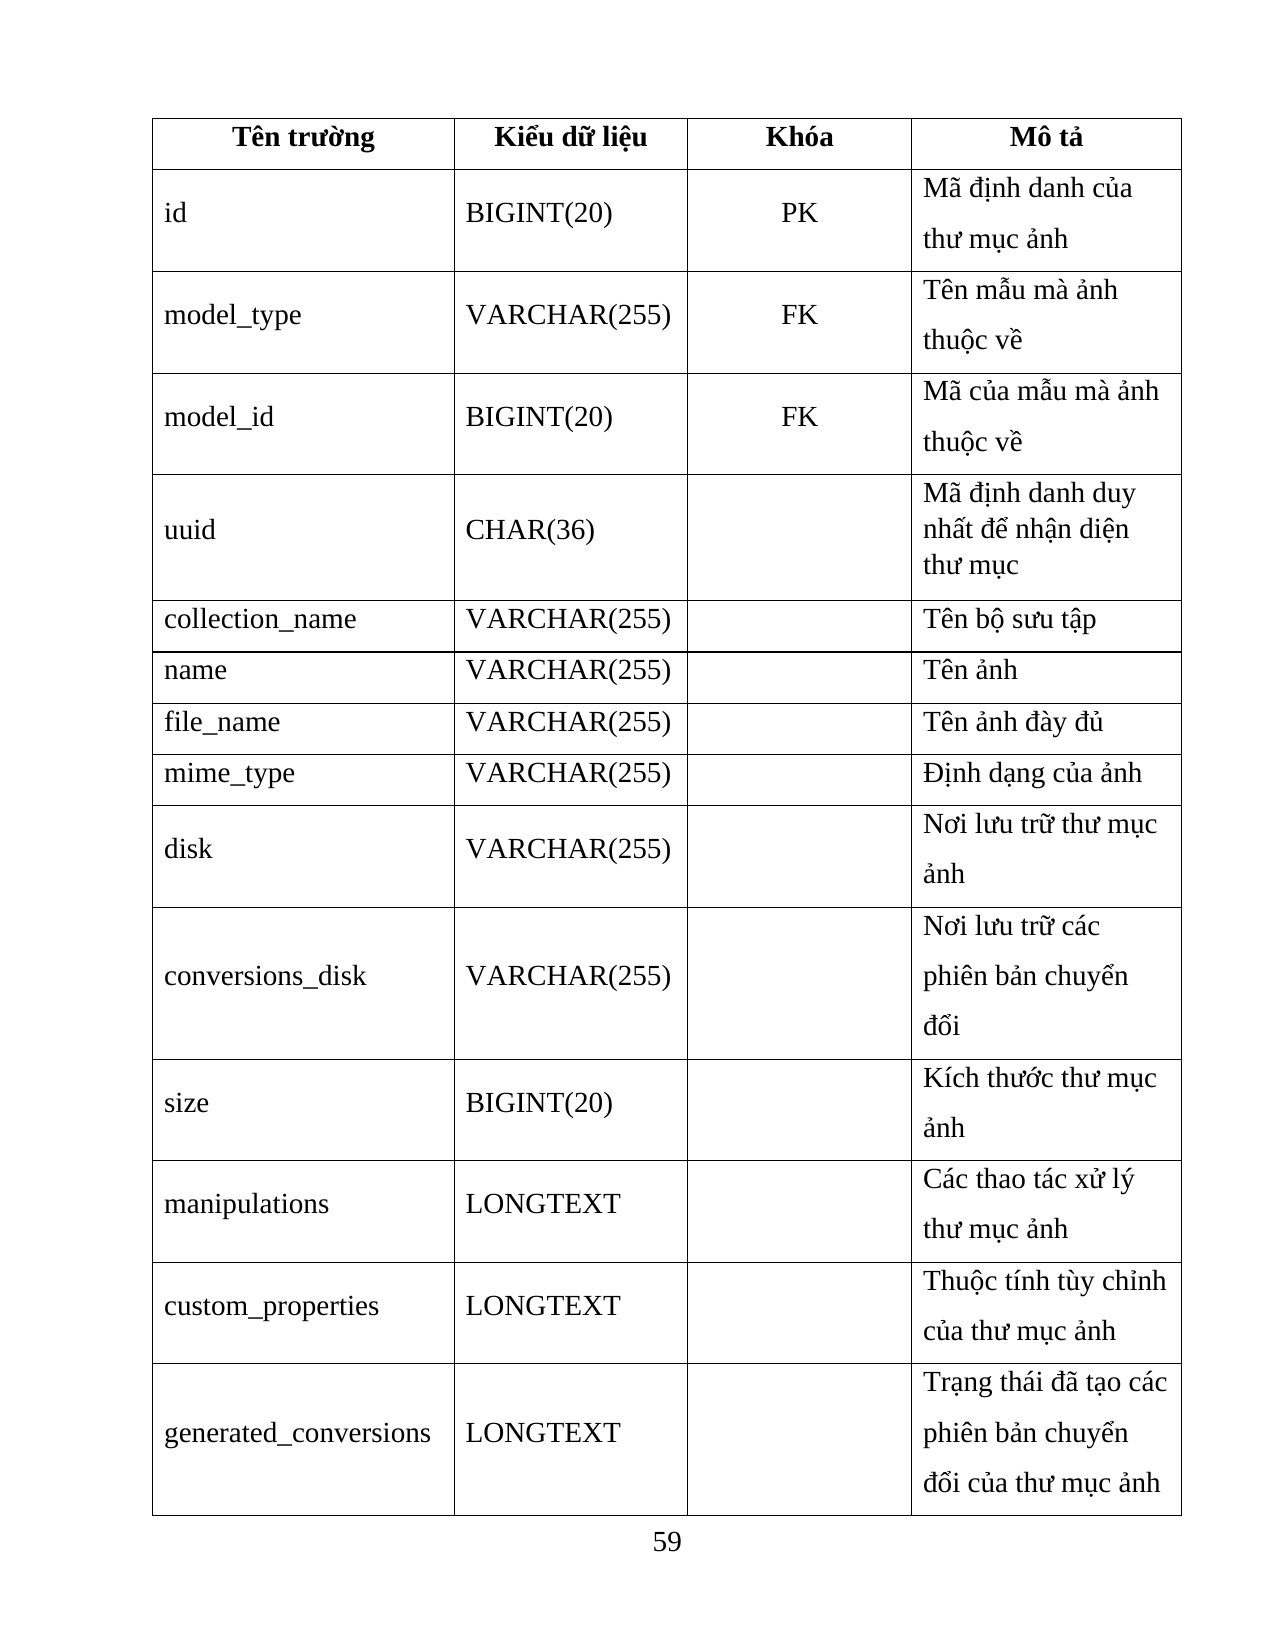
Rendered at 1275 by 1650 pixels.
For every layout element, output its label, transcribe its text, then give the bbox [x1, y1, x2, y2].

table_cell file_name [153, 704, 454, 754]
table_cell id [153, 170, 454, 271]
table_cell BIGINT(20) [455, 1060, 687, 1160]
table_cell CHAR(36) [455, 475, 687, 600]
table_cell model_id [153, 374, 454, 474]
table_cell Mã định danh của thư mục ảnh [912, 170, 1181, 271]
table_cell manipulations [153, 1161, 454, 1262]
table_cell VARCHAR(255) [455, 908, 687, 1059]
table_cell Tên mẫu mà ảnh thuộc về [912, 272, 1181, 372]
table_cell mime_type [153, 755, 454, 805]
table_cell Tên ảnh đày đủ [912, 704, 1181, 754]
table_cell Nơi lưu trữ thư mục ảnh [912, 806, 1181, 907]
table_cell LONGTEXT [455, 1263, 687, 1363]
table_cell FK [688, 374, 911, 474]
table_cell LONGTEXT [455, 1364, 687, 1515]
table_cell VARCHAR(255) [455, 806, 687, 907]
table_cell [688, 1060, 911, 1160]
table_cell Các thao tác xử lý thư mục ảnh [912, 1161, 1181, 1262]
table_cell Nơi lưu trữ các phiên bản chuyển đổi [912, 908, 1181, 1059]
table_cell model_type [153, 272, 454, 372]
table_cell LONGTEXT [455, 1161, 687, 1262]
table_cell name [153, 653, 454, 703]
table_cell disk [153, 806, 454, 907]
table_cell VARCHAR(255) [455, 755, 687, 805]
table_cell [688, 1263, 911, 1363]
table_cell custom_properties [153, 1263, 454, 1363]
table_cell [688, 475, 911, 600]
table_cell Tên ảnh [912, 653, 1181, 703]
table_cell BIGINT(20) [455, 374, 687, 474]
table_cell [688, 653, 911, 703]
table_cell [688, 601, 911, 651]
table_cell FK [688, 272, 911, 372]
table_cell [688, 806, 911, 907]
table_cell Mã định danh duy nhất để nhận diện thư mục [912, 475, 1181, 600]
table_cell PK [688, 170, 911, 271]
table_cell Định dạng của ảnh [912, 755, 1181, 805]
table_header Khóa [688, 119, 911, 169]
table_cell [688, 1364, 911, 1515]
table_header Kiểu dữ liệu [455, 119, 687, 169]
table_cell generated_conversions [153, 1364, 454, 1515]
table_cell [688, 1161, 911, 1262]
table_cell Thuộc tính tùy chỉnh của thư mục ảnh [912, 1263, 1181, 1363]
table_cell Mã của mẫu mà ảnh thuộc về [912, 374, 1181, 474]
table_cell collection_name [153, 601, 454, 651]
table_cell [688, 908, 911, 1059]
table_cell BIGINT(20) [455, 170, 687, 271]
table_cell conversions_disk [153, 908, 454, 1059]
table_cell VARCHAR(255) [455, 653, 687, 703]
table_cell Trạng thái đã tạo các phiên bản chuyển đổi của thư mục ảnh [912, 1364, 1181, 1515]
table_cell VARCHAR(255) [455, 272, 687, 372]
table_cell Kích thước thư mục ảnh [912, 1060, 1181, 1160]
table_cell VARCHAR(255) [455, 704, 687, 754]
table_cell [688, 704, 911, 754]
table_cell Tên bộ sưu tập [912, 601, 1181, 651]
table_cell size [153, 1060, 454, 1160]
table_cell VARCHAR(255) [455, 601, 687, 651]
table_cell uuid [153, 475, 454, 600]
table_header Tên trường [153, 119, 454, 169]
table_header Mô tả [912, 119, 1181, 169]
table_cell [688, 755, 911, 805]
